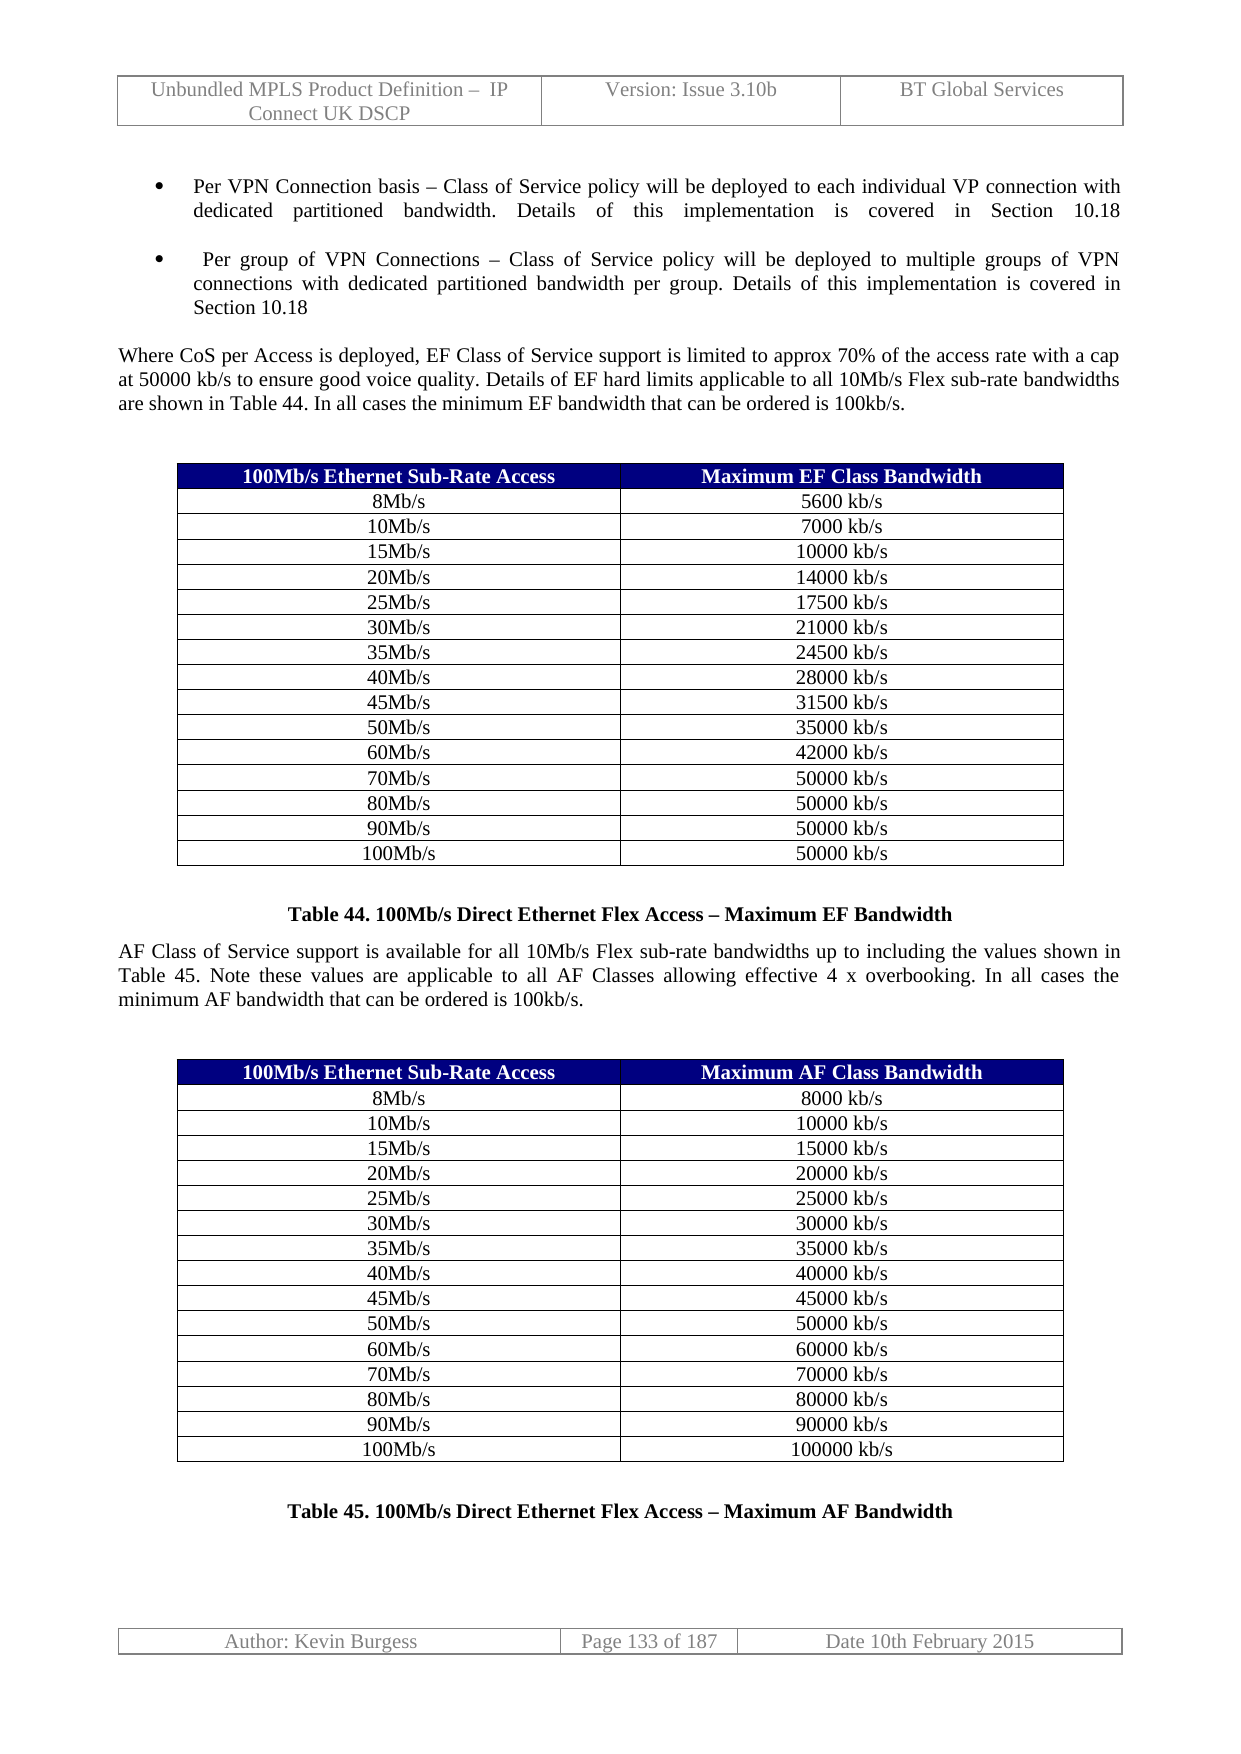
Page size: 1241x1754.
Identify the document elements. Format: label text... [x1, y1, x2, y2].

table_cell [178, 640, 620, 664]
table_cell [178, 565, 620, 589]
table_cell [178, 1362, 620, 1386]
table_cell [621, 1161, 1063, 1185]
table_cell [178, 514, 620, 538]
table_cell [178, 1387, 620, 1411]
list Per VPN Connection basis – Class of Service policy will be deployed to each individual VP connection with dedicated partitioned bandwidth. Details of this implementation is covered in Section 10.18 [156, 174, 1122, 247]
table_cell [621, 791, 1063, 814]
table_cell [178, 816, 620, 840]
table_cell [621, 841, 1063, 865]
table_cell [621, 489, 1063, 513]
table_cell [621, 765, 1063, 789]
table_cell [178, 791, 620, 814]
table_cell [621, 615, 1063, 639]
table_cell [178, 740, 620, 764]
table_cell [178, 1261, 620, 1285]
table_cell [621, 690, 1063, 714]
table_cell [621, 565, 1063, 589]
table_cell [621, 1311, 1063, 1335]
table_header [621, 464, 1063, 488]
list Per group of VPN Connections – Class of Service policy will be deployed to multiple groups of VPN connections with dedicated partitioned bandwidth per group. Details of this implementation is covered in Section 10.18 [156, 247, 1122, 319]
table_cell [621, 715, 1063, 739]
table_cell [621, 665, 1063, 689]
text Where CoS per Access is deployed, EF Class of Service support is limited to approx 70% of the access rate with a cap at 50000 kb/s to ensure good voice quality. Details of EF hard limits applicable to all 10Mb/s Flex sub-rate bandwidths are shown in Table 44. In all cases the minimum EF bandwidth that can be ordered is 100kb/s. [118, 343, 1122, 415]
text Table 45. 100Mb/s Direct Ethernet Flex Access – Maximum AF Bandwidth [118, 1498, 1122, 1523]
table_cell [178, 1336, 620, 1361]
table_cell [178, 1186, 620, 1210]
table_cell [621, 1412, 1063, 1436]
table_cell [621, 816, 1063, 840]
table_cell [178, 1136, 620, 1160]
text AF Class of Service support is available for all 10Mb/s Flex sub-rate bandwidths up to including the values shown in Table 45. Note these values are applicable to all AF Classes allowing effective 4 x overbooking. In all cases the minimum AF bandwidth that can be ordered is 100kb/s. [118, 939, 1122, 1011]
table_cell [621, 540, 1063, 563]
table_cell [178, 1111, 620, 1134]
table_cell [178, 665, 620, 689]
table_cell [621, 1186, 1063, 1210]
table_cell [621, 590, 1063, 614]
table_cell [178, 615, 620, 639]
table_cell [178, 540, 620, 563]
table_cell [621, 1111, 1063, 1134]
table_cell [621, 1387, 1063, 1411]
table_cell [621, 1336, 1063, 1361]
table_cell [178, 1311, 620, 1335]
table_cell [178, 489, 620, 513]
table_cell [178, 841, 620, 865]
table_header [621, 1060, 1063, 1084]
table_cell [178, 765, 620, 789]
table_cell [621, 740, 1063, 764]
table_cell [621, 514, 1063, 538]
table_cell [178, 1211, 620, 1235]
text Table 44. 100Mb/s Direct Ethernet Flex Access – Maximum EF Bandwidth [118, 902, 1122, 926]
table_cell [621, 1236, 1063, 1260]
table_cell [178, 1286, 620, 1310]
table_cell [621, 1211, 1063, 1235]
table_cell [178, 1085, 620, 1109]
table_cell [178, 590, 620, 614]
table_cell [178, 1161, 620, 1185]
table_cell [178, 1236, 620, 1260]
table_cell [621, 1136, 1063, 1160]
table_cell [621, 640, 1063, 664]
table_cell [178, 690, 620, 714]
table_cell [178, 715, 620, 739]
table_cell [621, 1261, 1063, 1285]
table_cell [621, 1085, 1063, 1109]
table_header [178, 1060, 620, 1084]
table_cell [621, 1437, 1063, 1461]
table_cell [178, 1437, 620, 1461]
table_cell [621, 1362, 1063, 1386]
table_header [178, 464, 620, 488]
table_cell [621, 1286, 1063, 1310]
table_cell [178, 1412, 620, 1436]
